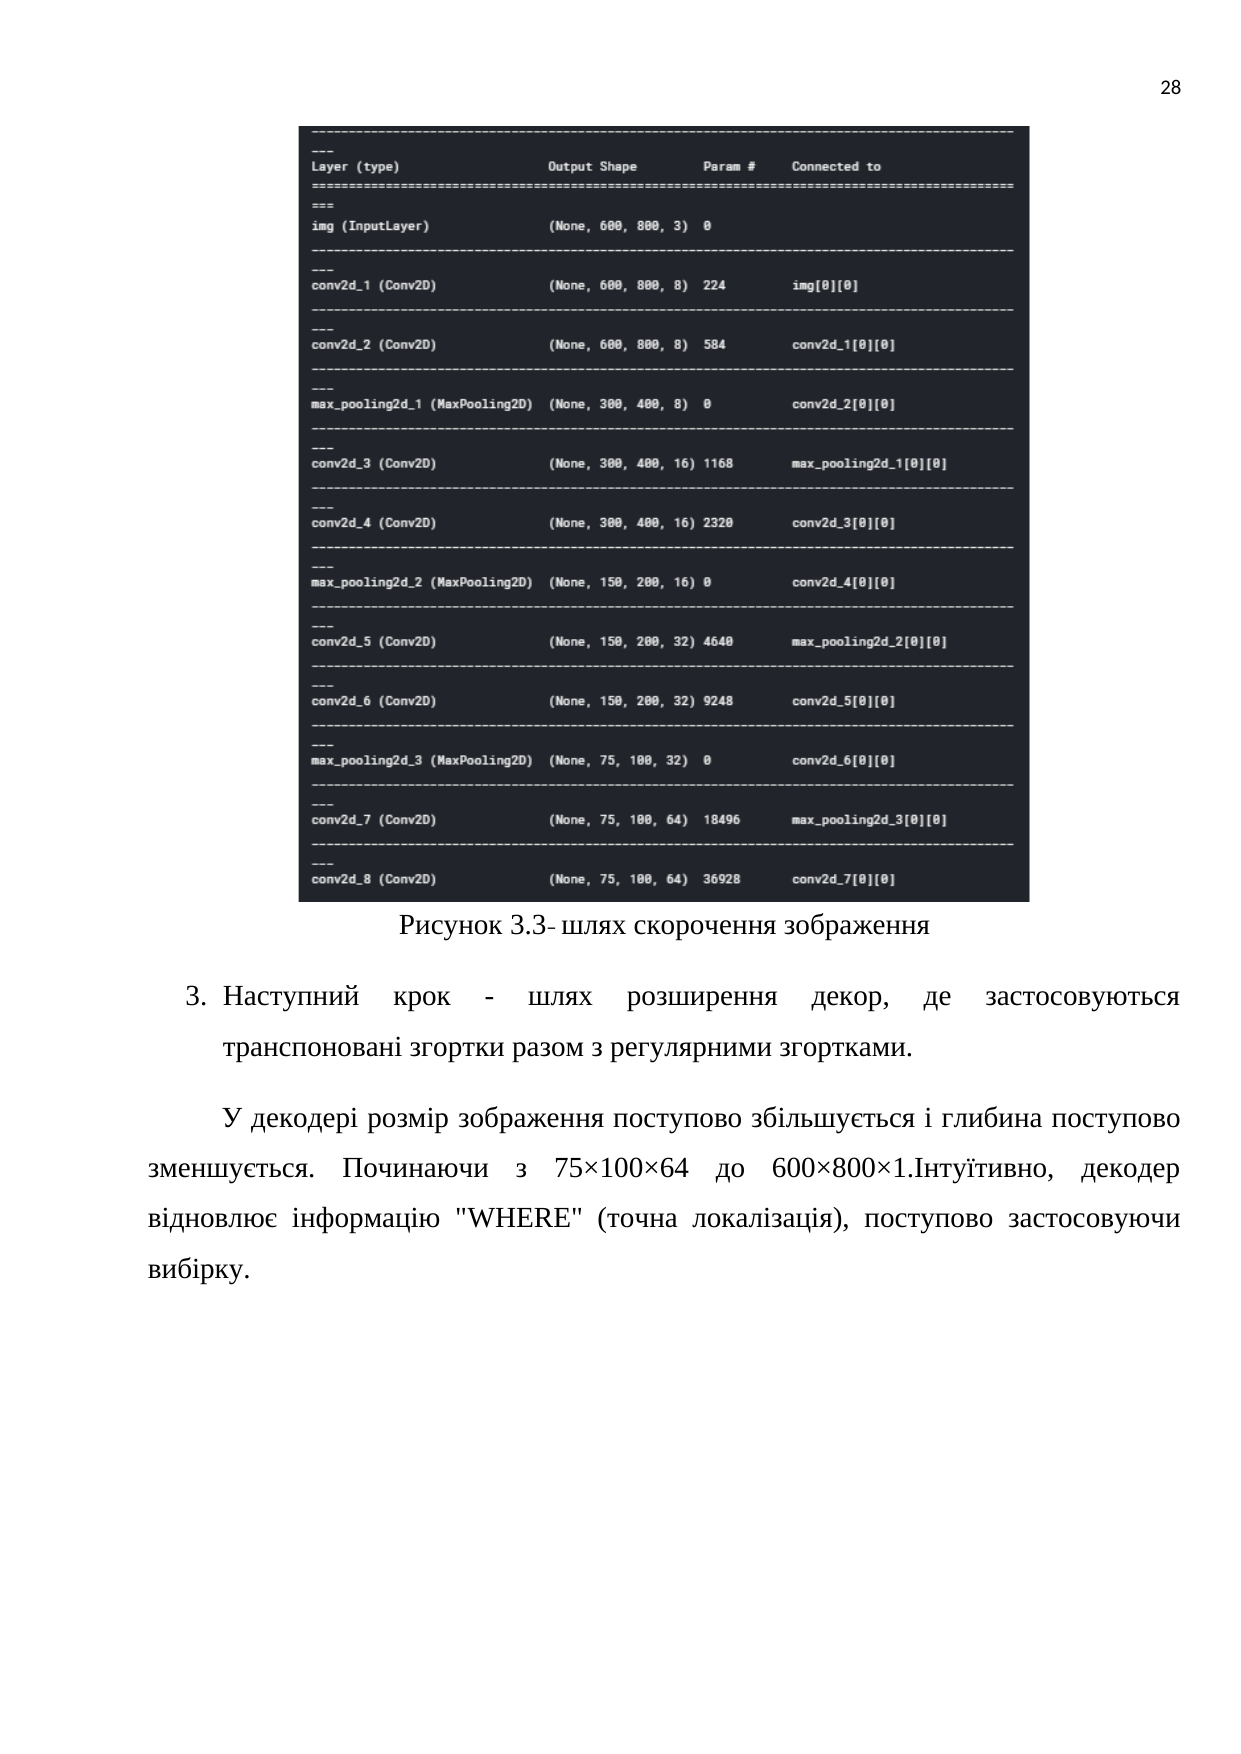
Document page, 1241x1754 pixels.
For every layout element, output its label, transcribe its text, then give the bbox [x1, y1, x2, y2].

text У декодері розмір зображення поступово збільшується і глибина поступово зменшується. Починаючи з 75×100×64 до 600×800×1.Інтуїтивно, декодер відновлює інформацію "WHERE" (точна локалізація), поступово застосовуючи вибірку. [148, 1100, 1181, 1284]
list Наступний крок - шлях розширення декор, де застосовуються транспоновані згортки разом з регулярними згортками. [185, 978, 1181, 1062]
text Рисунок 3.3– шлях скорочення зображення [148, 907, 1181, 941]
picture [298, 126, 1031, 902]
